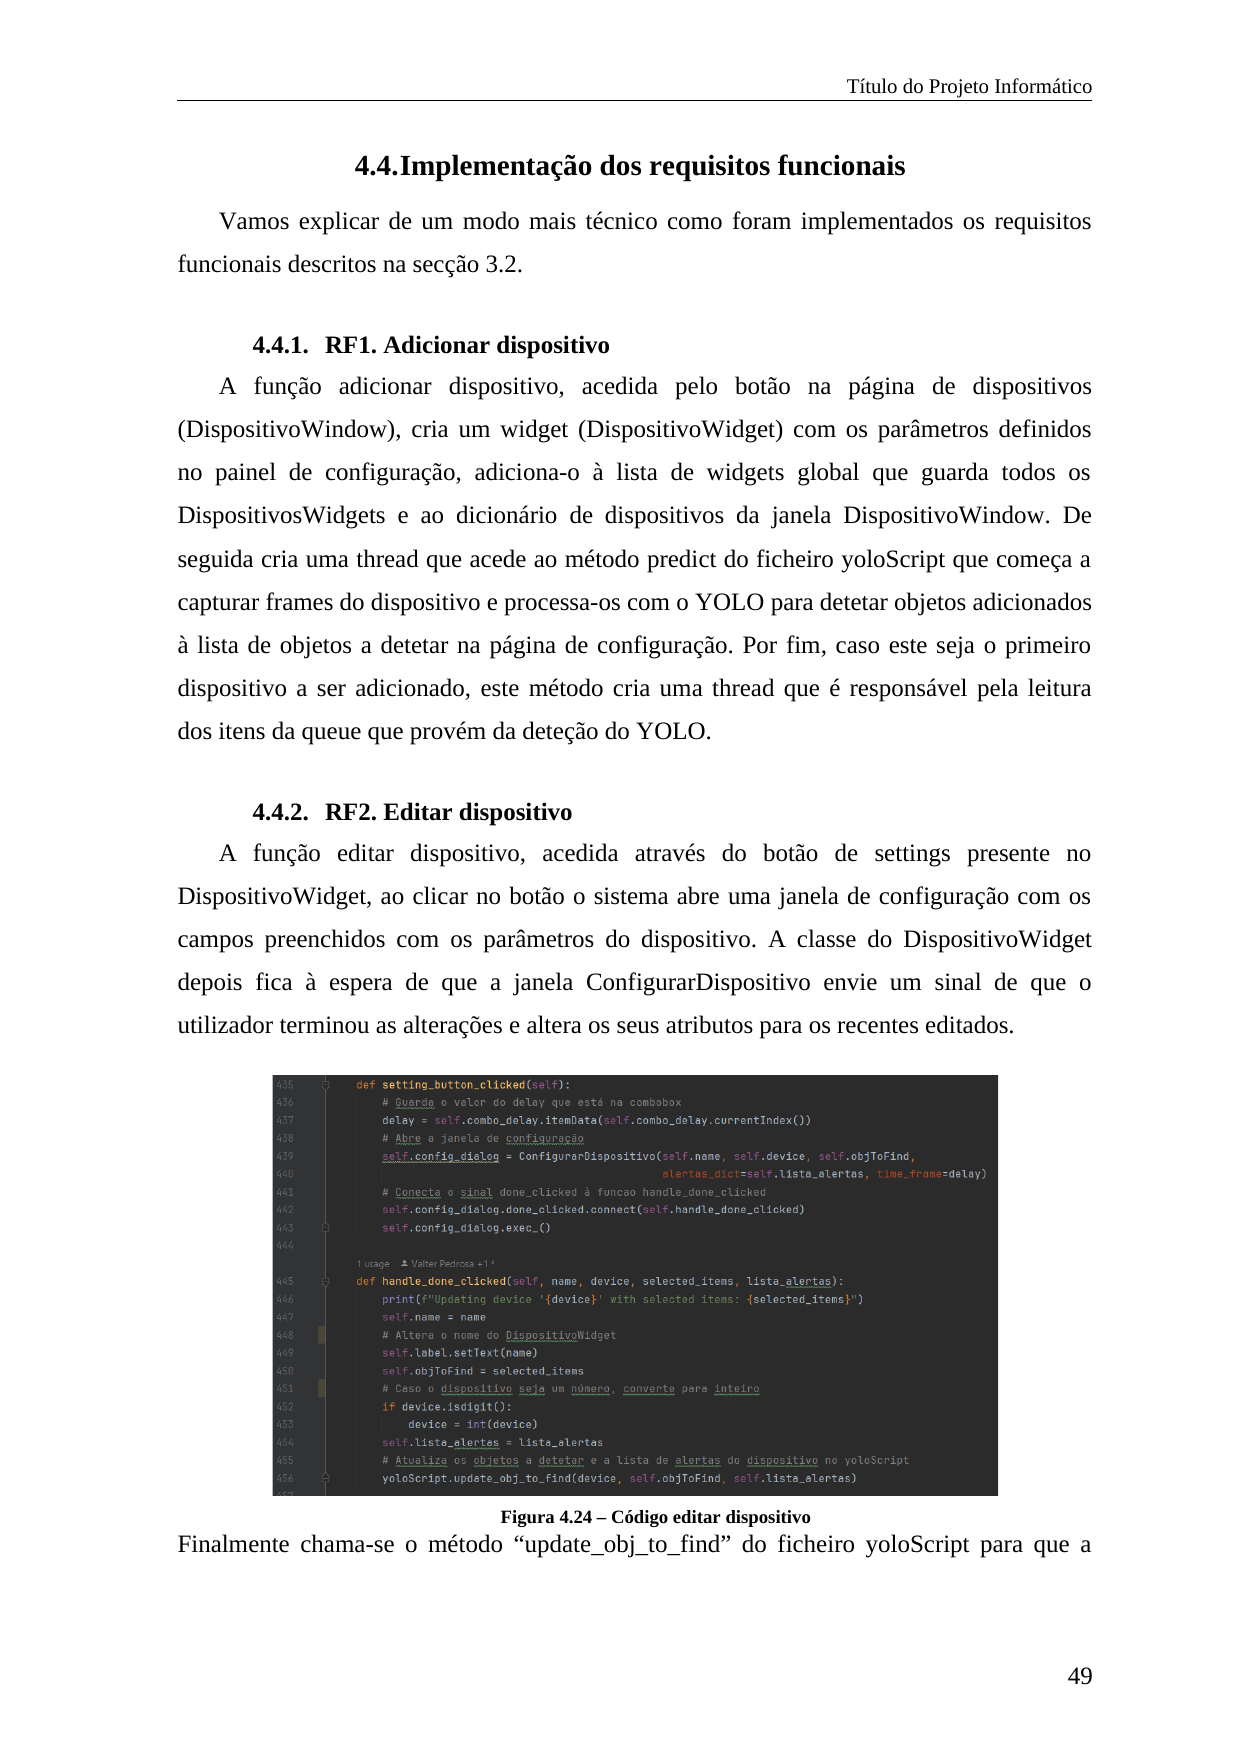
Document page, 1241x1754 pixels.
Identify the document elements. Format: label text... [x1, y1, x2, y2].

subtitle RF1. Adicionar dispositivo [252, 330, 1092, 359]
picture [272, 1075, 999, 1496]
subtitle Implementação dos requisitos funcionais [354, 148, 1092, 181]
text A função editar dispositivo, acedida através do botão de settings presente no DispositivoWidget, ao clicar no botão o sistema abre uma janela de configuração com os campos preenchidos com os parâmetros do dispositivo. A classe do DispositivoWidget depois fica à espera de que a janela ConfigurarDispositivo envie um sinal de que o utilizador terminou as alterações e altera os seus atributos para os recentes editados. [177, 838, 1092, 1039]
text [177, 1527, 1092, 1558]
text A função adicionar dispositivo, acedida pelo botão na página de dispositivos (DispositivoWindow), cria um widget (DispositivoWidget) com os parâmetros definidos no painel de configuração, adiciona-o à lista de widgets global que guarda todos os DispositivosWidgets e ao dicionário de dispositivos da janela DispositivoWindow. De seguida cria uma thread que acede ao método predict do ficheiro yoloScript que começa a capturar frames do dispositivo e processa-os com o YOLO para detetar objetos adicionados à lista de objetos a detetar na página de configuração. Por fim, caso este seja o primeiro dispositivo a ser adicionado, este método cria uma thread que é responsável pela leitura dos itens da queue que provém da deteção do YOLO. [177, 371, 1092, 745]
text Vamos explicar de um modo mais técnico como foram implementados os requisitos funcionais descritos na secção 3.2. [177, 206, 1092, 278]
subtitle RF2. Editar dispositivo [252, 797, 1092, 826]
